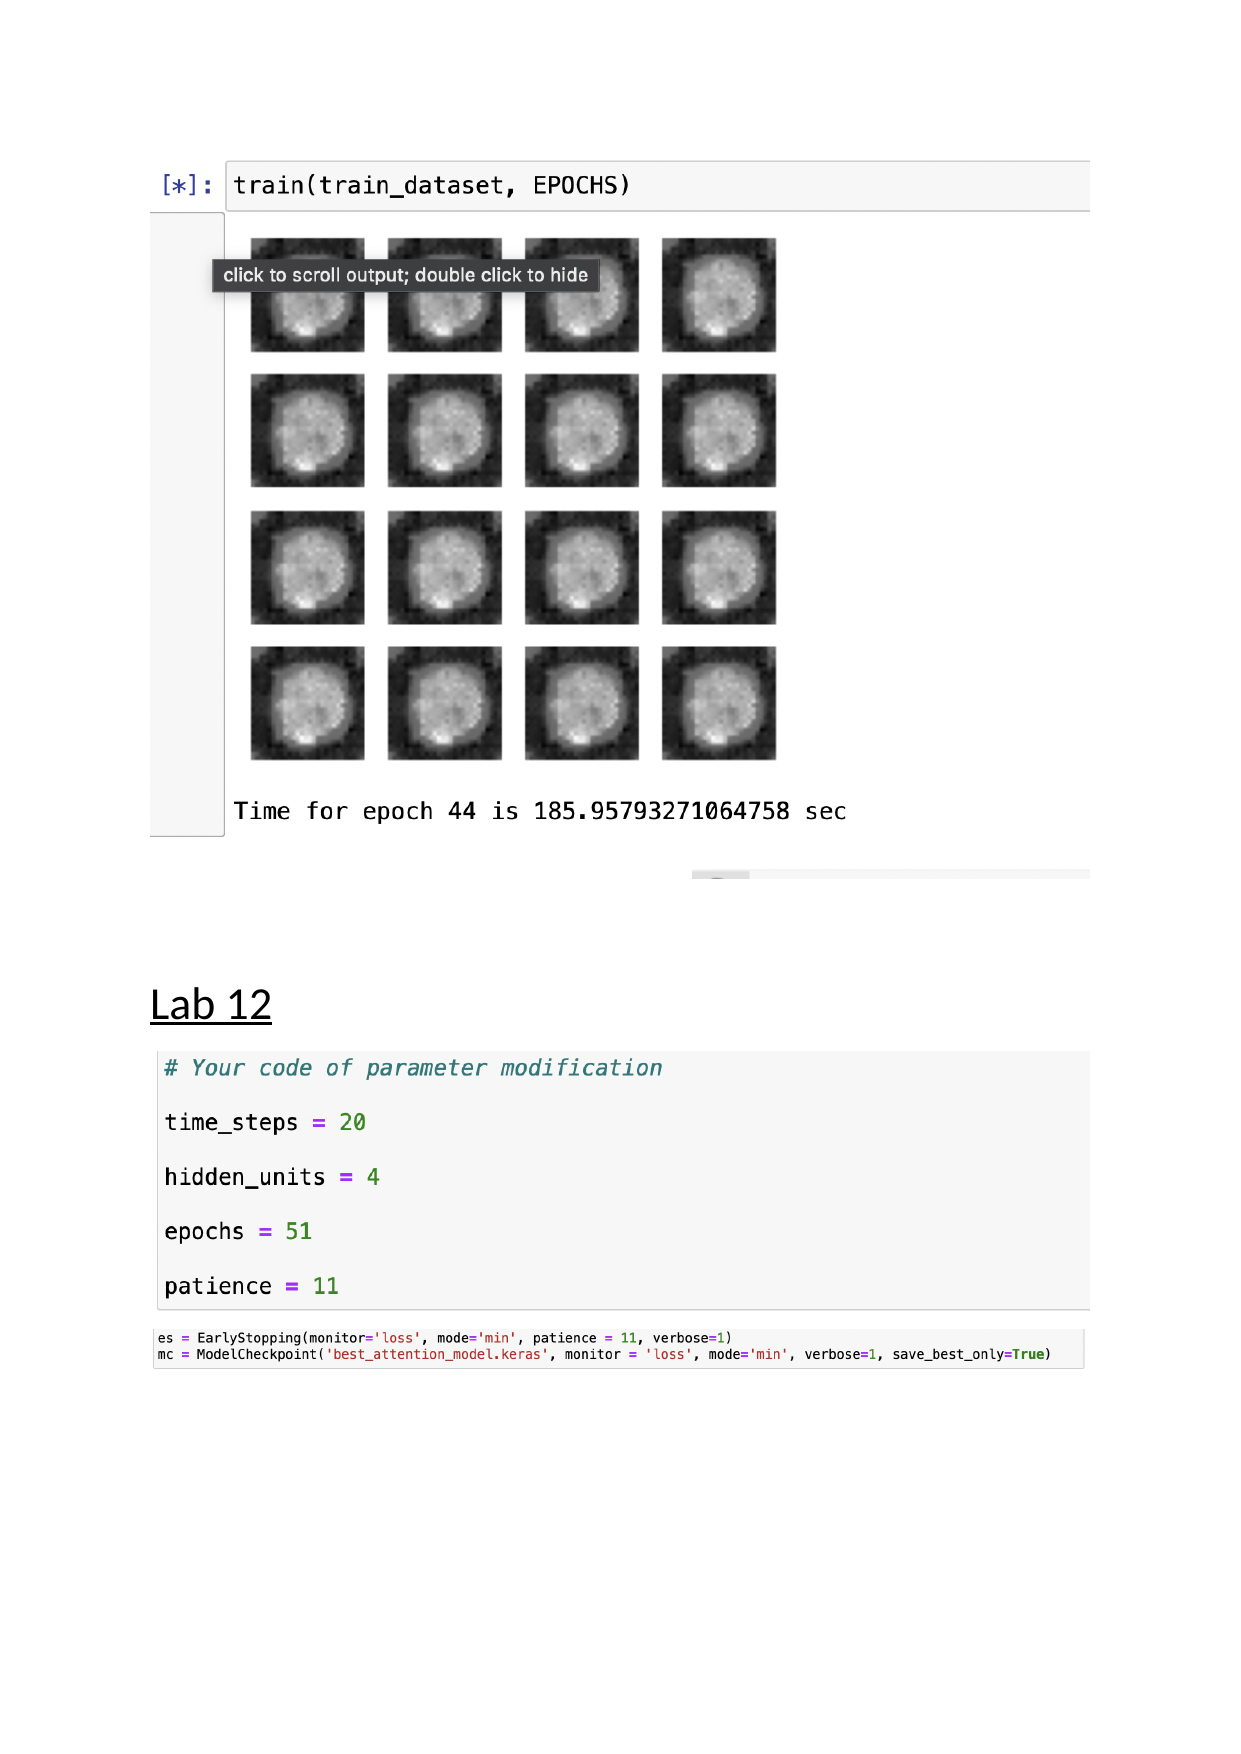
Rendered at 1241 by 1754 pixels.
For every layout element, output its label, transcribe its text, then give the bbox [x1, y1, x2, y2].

picture [150, 1051, 1091, 1311]
text Lab 12 [150, 975, 1090, 1031]
picture [150, 1329, 1091, 1370]
picture [150, 150, 1091, 879]
